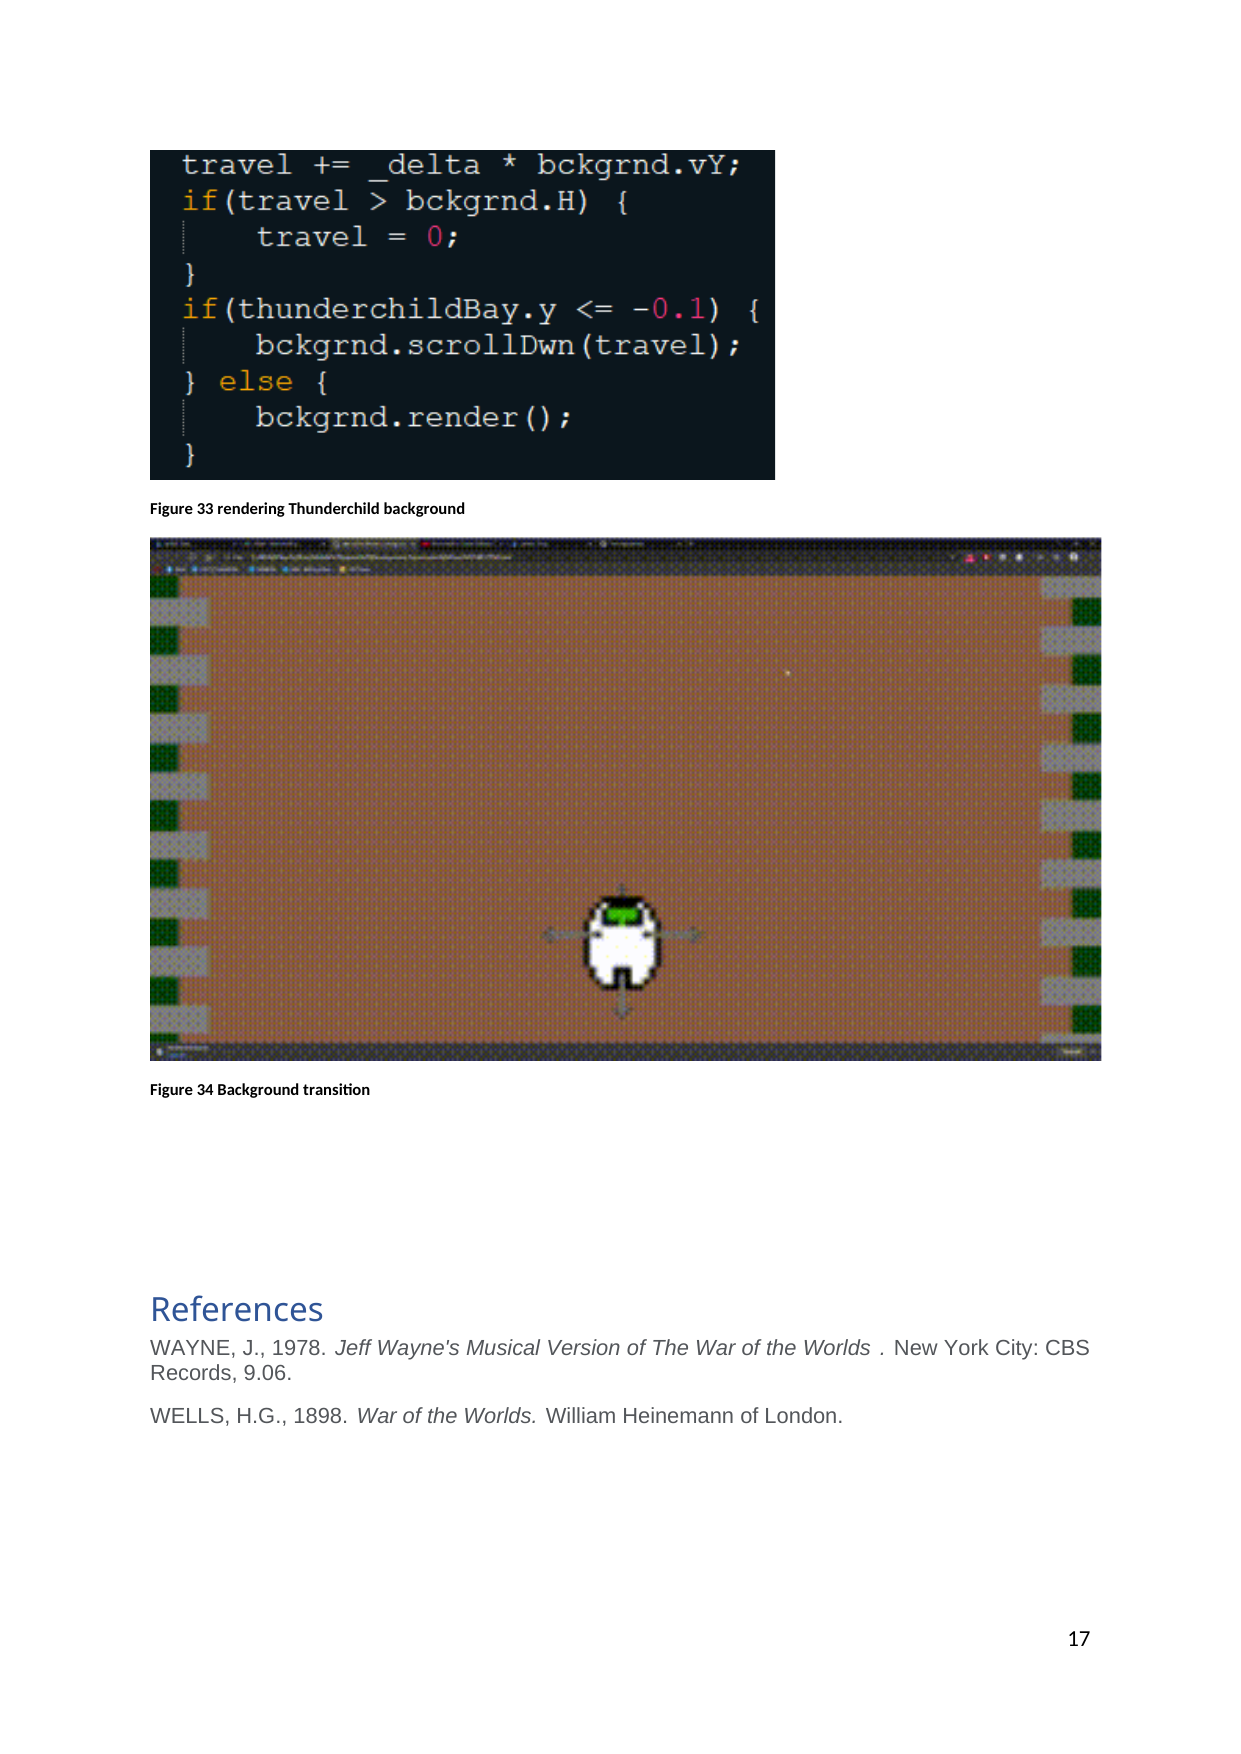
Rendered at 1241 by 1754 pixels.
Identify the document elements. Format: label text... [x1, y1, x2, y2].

picture [150, 537, 1102, 1061]
subtitle References [150, 1285, 1090, 1331]
picture [150, 150, 775, 480]
text WELLS, H.G., 1898. War of the Worlds. William Heinemann of London. [150, 1403, 1090, 1428]
text Figure 33 rendering Thunderchild background [150, 498, 1090, 519]
text WAYNE, J., 1978. Jeff Wayne's Musical Version of The War of the Worlds . New York City: CBS Records, 9.06. [150, 1334, 1090, 1385]
text Figure 34 Background transition [150, 1079, 1090, 1099]
